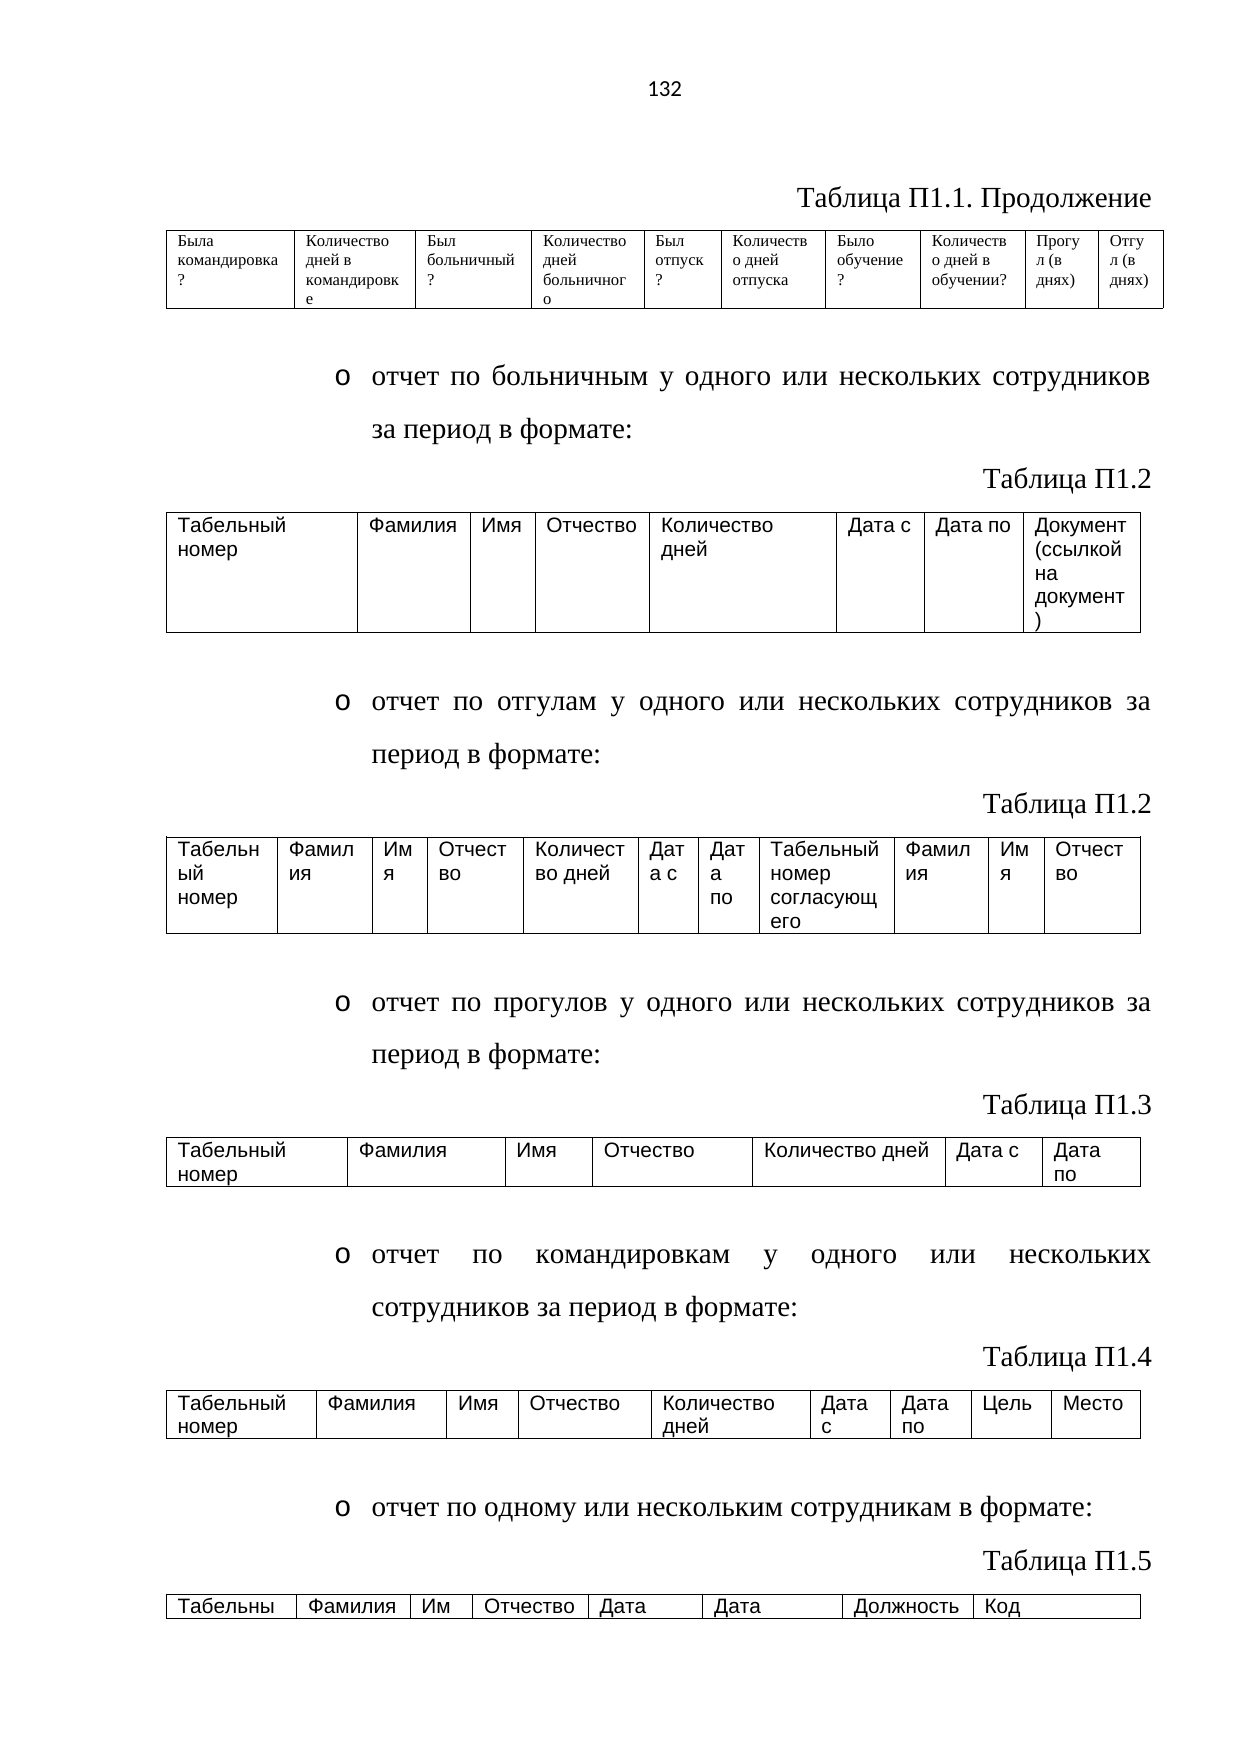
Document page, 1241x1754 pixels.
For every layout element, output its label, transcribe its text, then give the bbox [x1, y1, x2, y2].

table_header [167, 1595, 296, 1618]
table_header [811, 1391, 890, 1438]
list отчет по больничным у одного или нескольких сотрудников за период в формате: [334, 358, 1152, 445]
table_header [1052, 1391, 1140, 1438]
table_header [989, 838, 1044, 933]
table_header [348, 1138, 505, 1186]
text Таблица П1.3 [296, 1087, 1152, 1120]
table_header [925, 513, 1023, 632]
text Таблица П1.2 [296, 786, 1152, 820]
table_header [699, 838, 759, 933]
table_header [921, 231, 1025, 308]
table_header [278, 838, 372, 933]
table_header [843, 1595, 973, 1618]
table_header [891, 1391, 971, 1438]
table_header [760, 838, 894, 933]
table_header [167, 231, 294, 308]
list отчет по командировкам у одного или нескольких сотрудников за период в формате: [334, 1236, 1152, 1323]
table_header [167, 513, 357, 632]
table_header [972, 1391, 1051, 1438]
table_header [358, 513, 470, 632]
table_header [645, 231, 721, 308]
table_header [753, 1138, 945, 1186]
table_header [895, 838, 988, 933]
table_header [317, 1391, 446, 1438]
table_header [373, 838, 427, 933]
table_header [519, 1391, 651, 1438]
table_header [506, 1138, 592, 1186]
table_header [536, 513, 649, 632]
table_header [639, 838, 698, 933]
text Таблица П1.4 [177, 1339, 1152, 1373]
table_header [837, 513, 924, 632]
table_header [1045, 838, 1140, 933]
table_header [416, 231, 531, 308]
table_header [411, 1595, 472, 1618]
text Таблица П1.2 [296, 462, 1152, 495]
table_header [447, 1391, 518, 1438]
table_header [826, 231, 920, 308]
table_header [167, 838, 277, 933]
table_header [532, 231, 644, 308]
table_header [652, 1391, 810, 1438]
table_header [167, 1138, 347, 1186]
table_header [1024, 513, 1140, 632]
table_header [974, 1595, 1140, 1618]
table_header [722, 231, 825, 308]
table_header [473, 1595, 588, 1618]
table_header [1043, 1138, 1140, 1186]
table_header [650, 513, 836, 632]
list отчет по отгулам у одного или нескольких сотрудников за период в формате: [334, 683, 1152, 769]
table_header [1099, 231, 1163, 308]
text Таблица П1.1. Продолжение [334, 180, 1152, 214]
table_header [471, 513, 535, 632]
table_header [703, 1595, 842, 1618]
list отчет по одному или нескольким сотрудникам в формате: [334, 1489, 1152, 1525]
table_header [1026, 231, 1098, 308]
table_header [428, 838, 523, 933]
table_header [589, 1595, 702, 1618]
text Таблица П1.5 [177, 1543, 1152, 1577]
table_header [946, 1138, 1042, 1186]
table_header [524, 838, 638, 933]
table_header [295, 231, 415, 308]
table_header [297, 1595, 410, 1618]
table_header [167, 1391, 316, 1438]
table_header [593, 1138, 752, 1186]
list отчет по прогулов у одного или нескольких сотрудников за период в формате: [334, 984, 1152, 1070]
